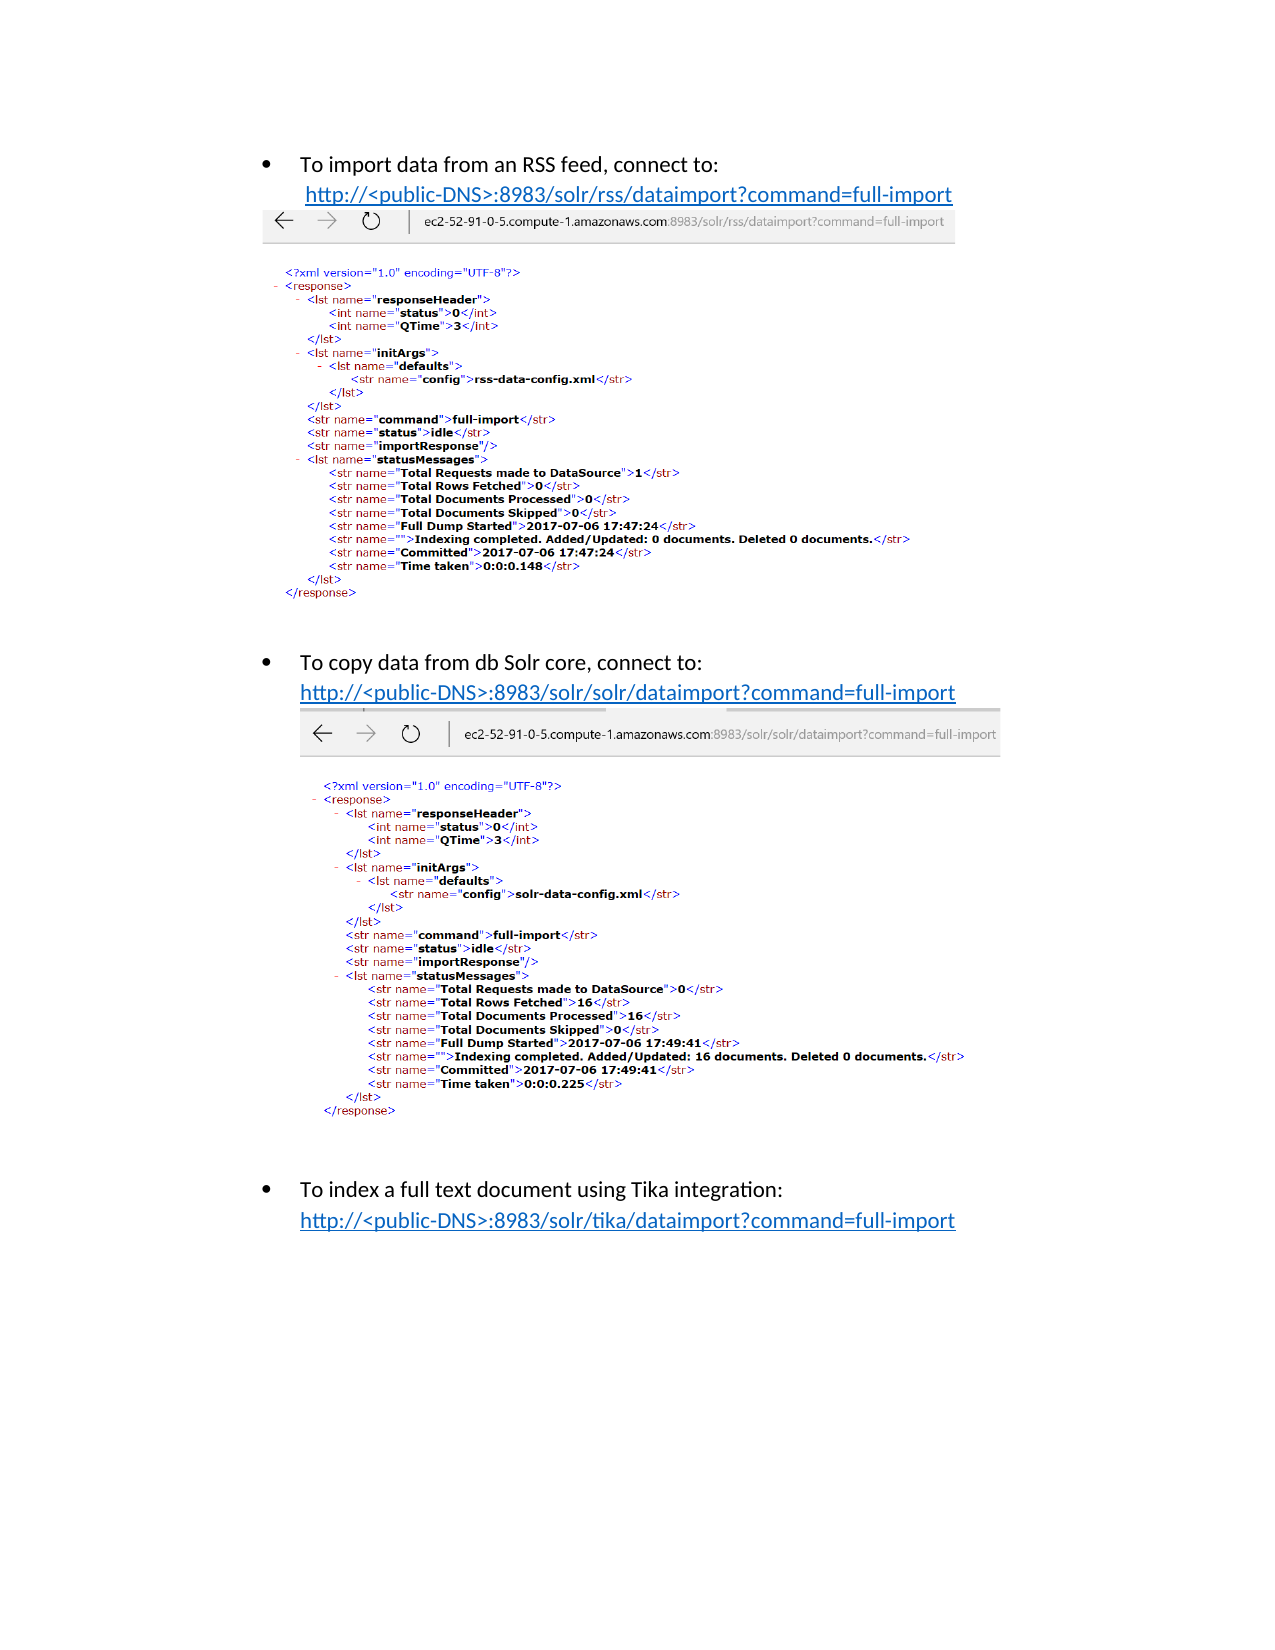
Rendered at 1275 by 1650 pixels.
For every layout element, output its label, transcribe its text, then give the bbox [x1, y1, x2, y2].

list http://<public-DNS>:8983/solr/solr/dataimport?command=full-import [300, 678, 1125, 706]
list To copy data from db Solr core, connect to: [262, 648, 1125, 676]
list http://<public-DNS>:8983/solr/tika/dataimport?command=full-import [300, 1206, 1125, 1234]
picture [262, 210, 955, 616]
picture [300, 708, 1001, 1144]
list To index a full text document using Tika integration: [262, 1176, 1125, 1204]
list http://<public-DNS>:8983/solr/rss/dataimport?command=full-import [225, 180, 1125, 208]
list To import data from an RSS feed, connect to: [262, 150, 1125, 178]
